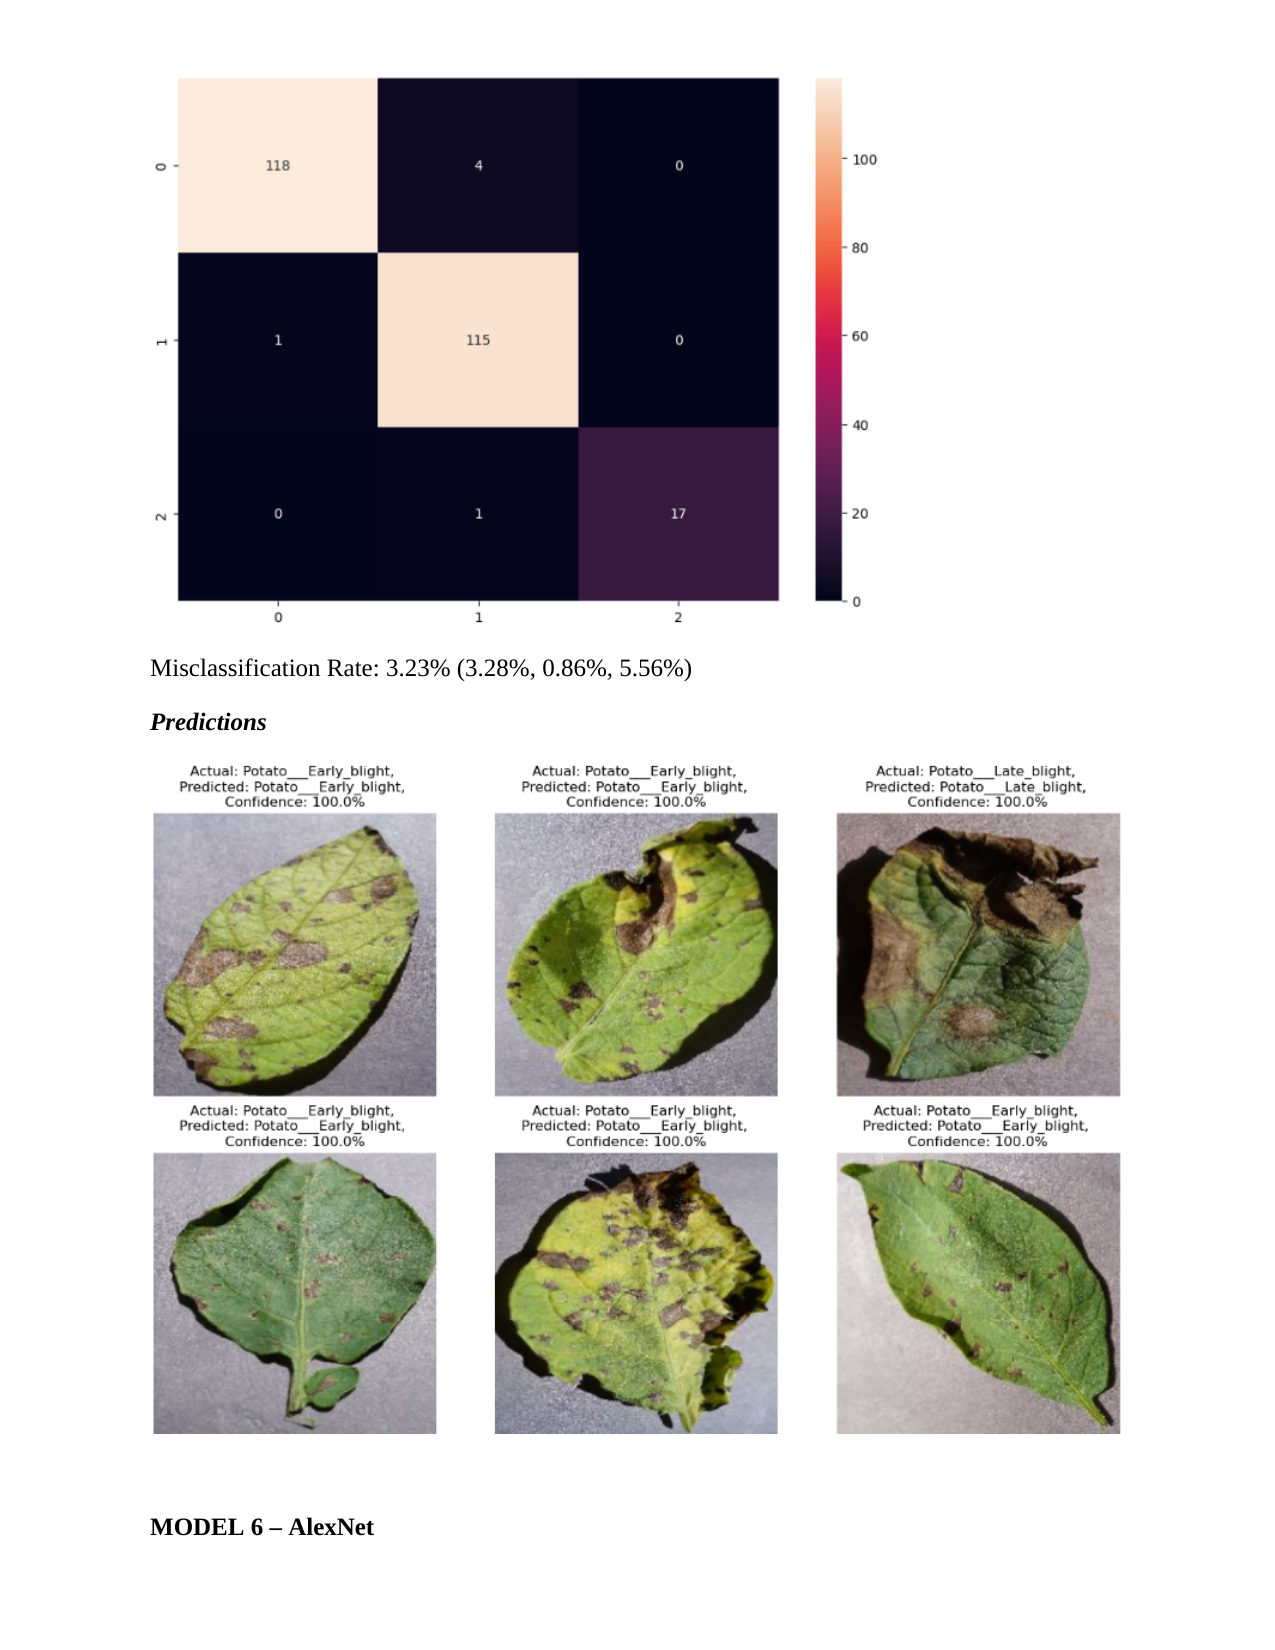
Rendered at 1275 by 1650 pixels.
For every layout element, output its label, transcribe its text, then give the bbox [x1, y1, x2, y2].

picture [150, 760, 1124, 1434]
text Predictions [150, 707, 1125, 735]
text Misclassification Rate: 3.23% (3.28%, 0.86%, 5.56%) [150, 653, 1125, 681]
picture [150, 73, 883, 628]
text MODEL 6 – AlexNet [150, 1512, 1125, 1541]
